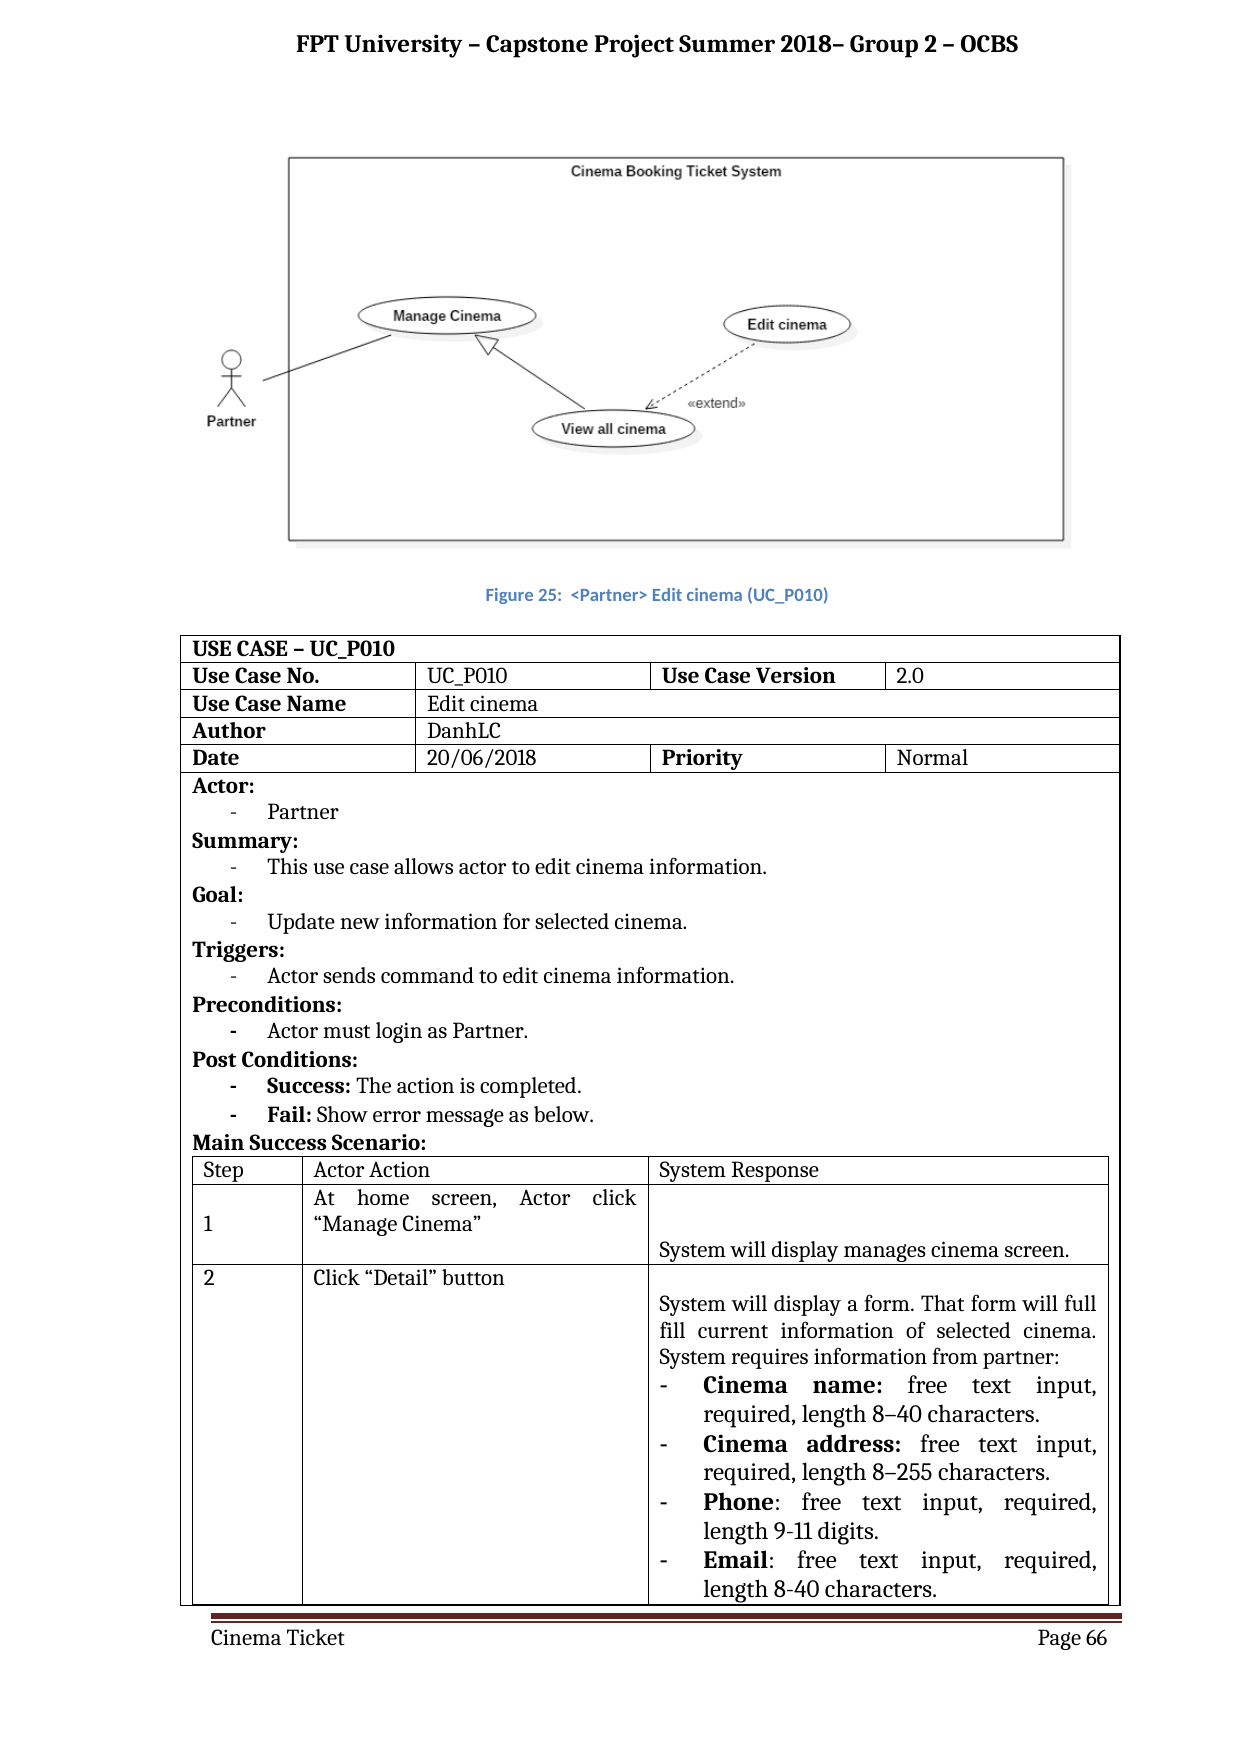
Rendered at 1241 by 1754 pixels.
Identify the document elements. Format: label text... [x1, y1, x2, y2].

table_cell Use Case Name [181, 690, 415, 717]
table_cell Edit cinema [416, 690, 1119, 717]
table_cell Normal [886, 745, 1119, 772]
table_cell DanhLC [416, 718, 1119, 744]
text Figure 25: <Partner> Edit cinema (UC_P010) [192, 584, 1122, 607]
table_header USE CASE – UC_P010 [181, 636, 1119, 662]
table_cell Use Case No. [181, 663, 415, 689]
table_cell UC_P010 [416, 663, 650, 689]
picture [192, 147, 1107, 584]
table_cell Priority [651, 745, 885, 772]
table_cell 20/06/2018 [416, 745, 650, 772]
table_cell Date [181, 745, 415, 772]
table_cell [181, 773, 1119, 1605]
table_cell Author [181, 718, 415, 744]
table_cell 2.0 [886, 663, 1119, 689]
table_cell Use Case Version [651, 663, 885, 689]
